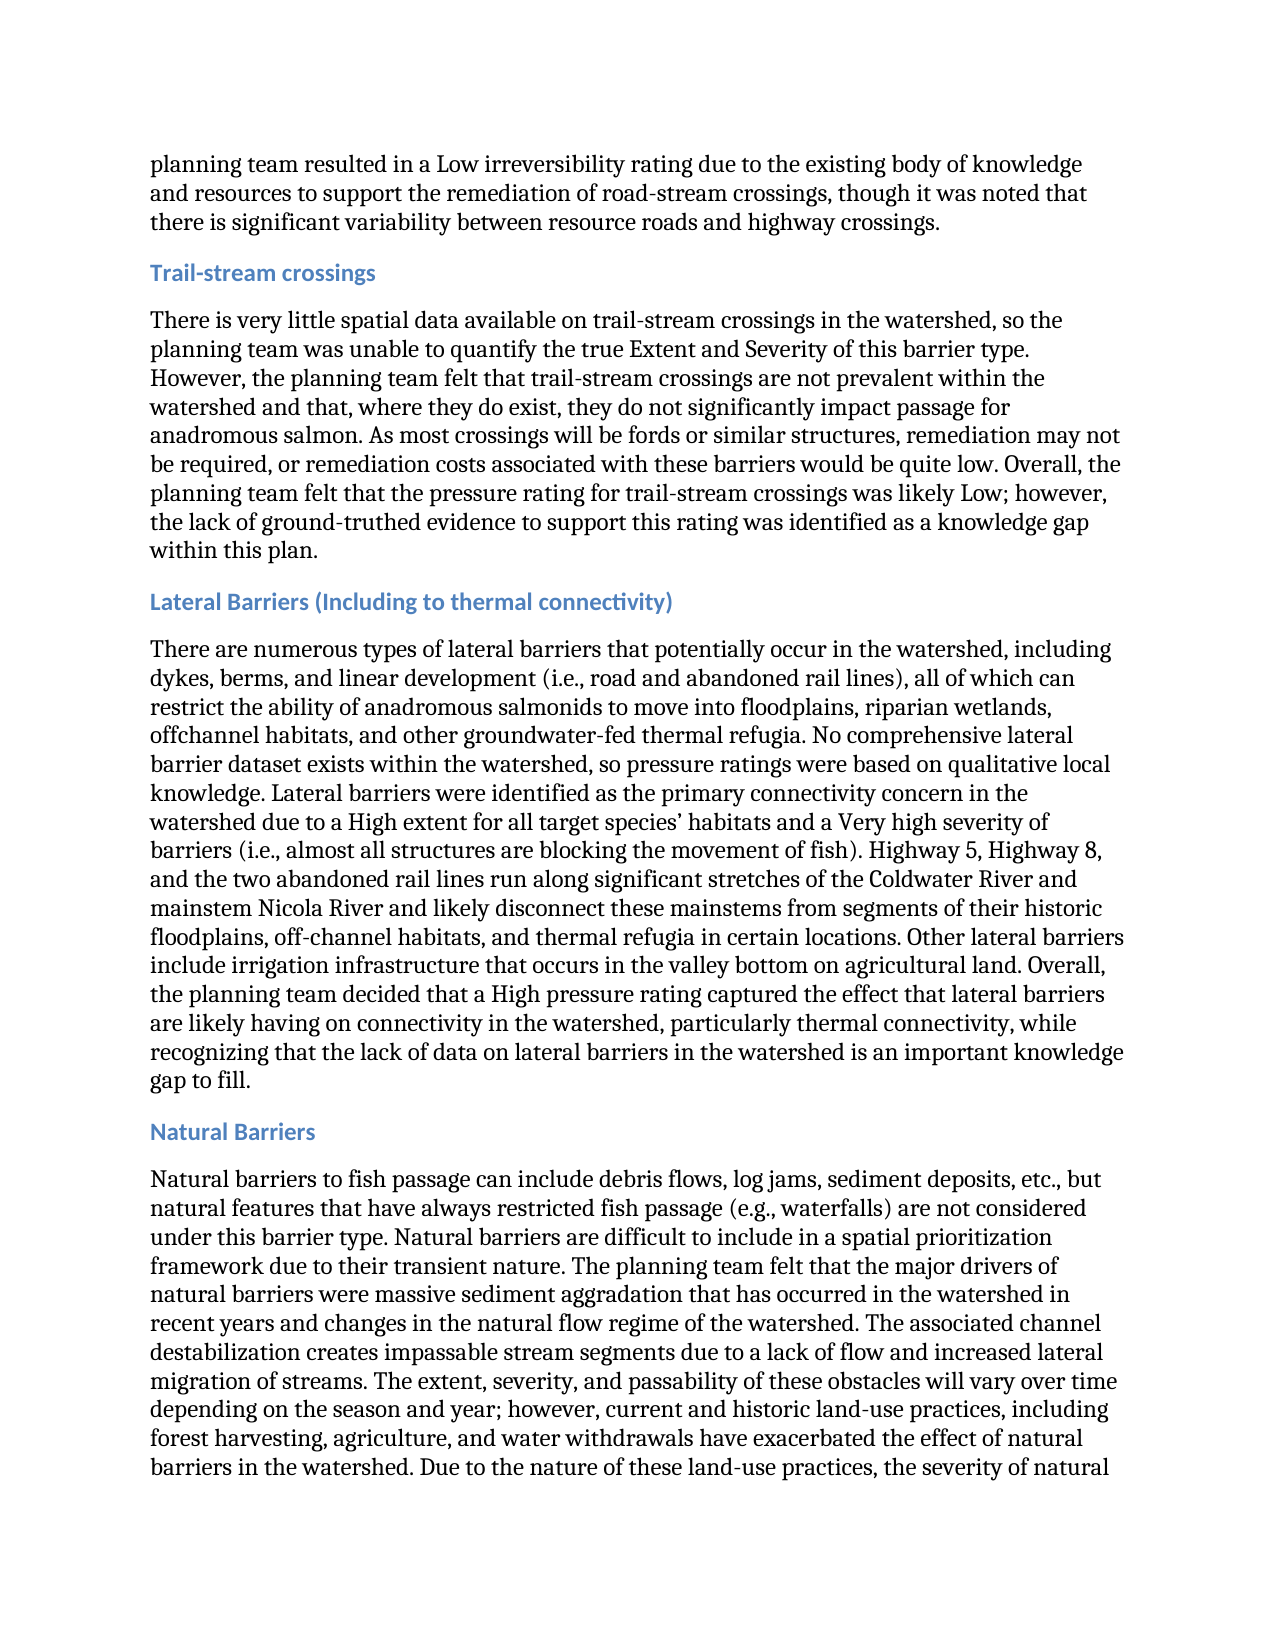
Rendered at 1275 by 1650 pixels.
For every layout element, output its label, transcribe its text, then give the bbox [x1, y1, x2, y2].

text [150, 150, 1125, 236]
subtitle Lateral Barriers (Including to thermal connectivity) [150, 586, 1125, 616]
subtitle Natural Barriers [150, 1116, 1125, 1147]
text There is very little spatial data available on trail-stream crossings in the watershed, so the planning team was unable to quantify the true Extent and Severity of this barrier type. However, the planning team felt that trail-stream crossings are not prevalent within the watershed and that, where they do exist, they do not significantly impact passage for anadromous salmon. As most crossings will be fords or similar structures, remediation may not be required, or remediation costs associated with these barriers would be quite low. Overall, the planning team felt that the pressure rating for trail-stream crossings was likely Low; however, the lack of ground-truthed evidence to support this rating was identified as a knowledge gap within this plan. [150, 306, 1125, 565]
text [150, 1165, 1125, 1482]
text There are numerous types of lateral barriers that potentially occur in the watershed, including dykes, berms, and linear development (i.e., road and abandoned rail lines), all of which can restrict the ability of anadromous salmonids to move into floodplains, riparian wetlands, offchannel habitats, and other groundwater-fed thermal refugia. No comprehensive lateral barrier dataset exists within the watershed, so pressure ratings were based on qualitative local knowledge. Lateral barriers were identified as the primary connectivity concern in the watershed due to a High extent for all target species’ habitats and a Very high severity of barriers (i.e., almost all structures are blocking the movement of fish). Highway 5, Highway 8, and the two abandoned rail lines run along significant stretches of the Coldwater River and mainstem Nicola River and likely disconnect these mainstems from segments of their historic floodplains, off-channel habitats, and thermal refugia in certain locations. Other lateral barriers include irrigation infrastructure that occurs in the valley bottom on agricultural land. Overall, the planning team decided that a High pressure rating captured the effect that lateral barriers are likely having on connectivity in the watershed, particularly thermal connectivity, while recognizing that the lack of data on lateral barriers in the watershed is an important knowledge gap to fill. [150, 635, 1125, 1095]
subtitle Trail-stream crossings [150, 257, 1125, 288]
